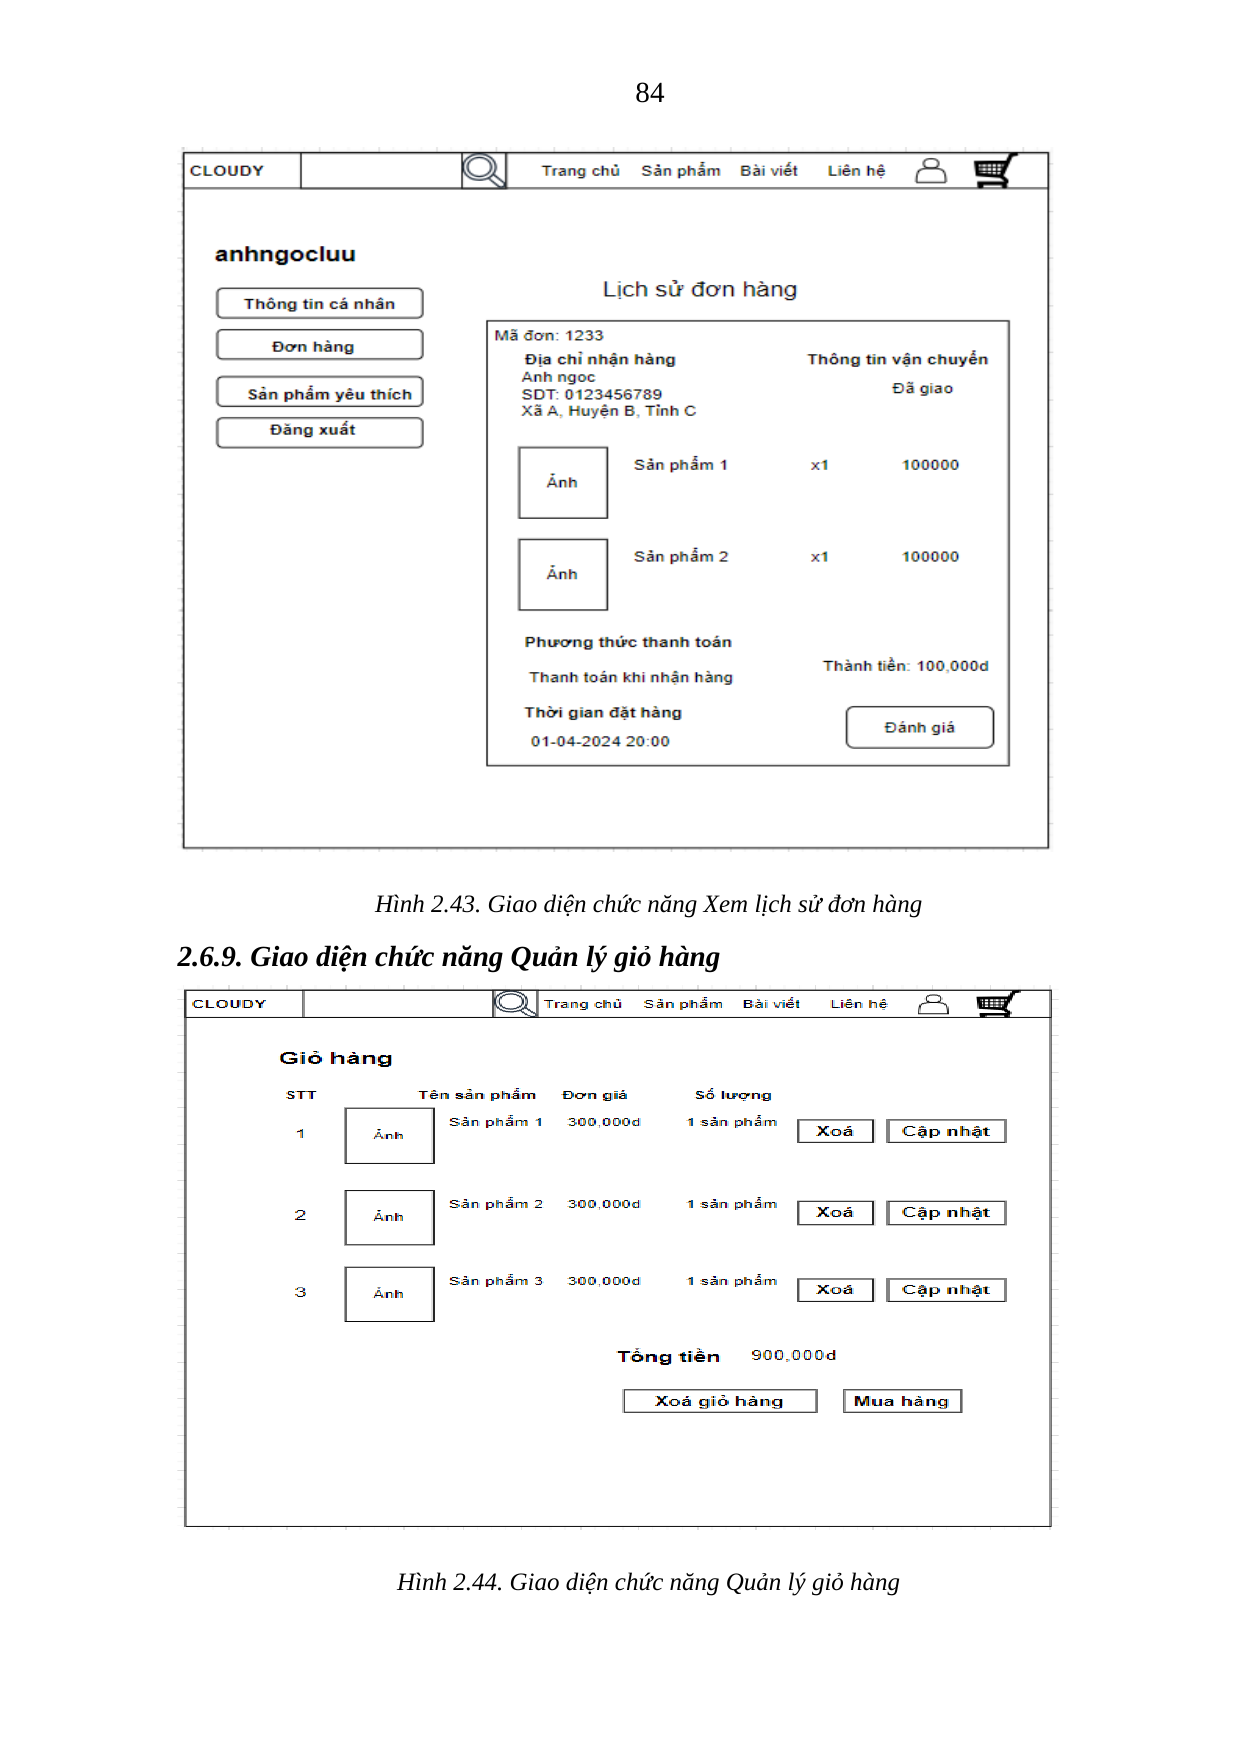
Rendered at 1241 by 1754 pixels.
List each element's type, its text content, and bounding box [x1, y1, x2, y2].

subtitle 2.6.9. Giao diện chức năng Quản lý giỏ hàng [177, 939, 1122, 972]
picture [177, 147, 1054, 852]
picture [177, 985, 1059, 1530]
